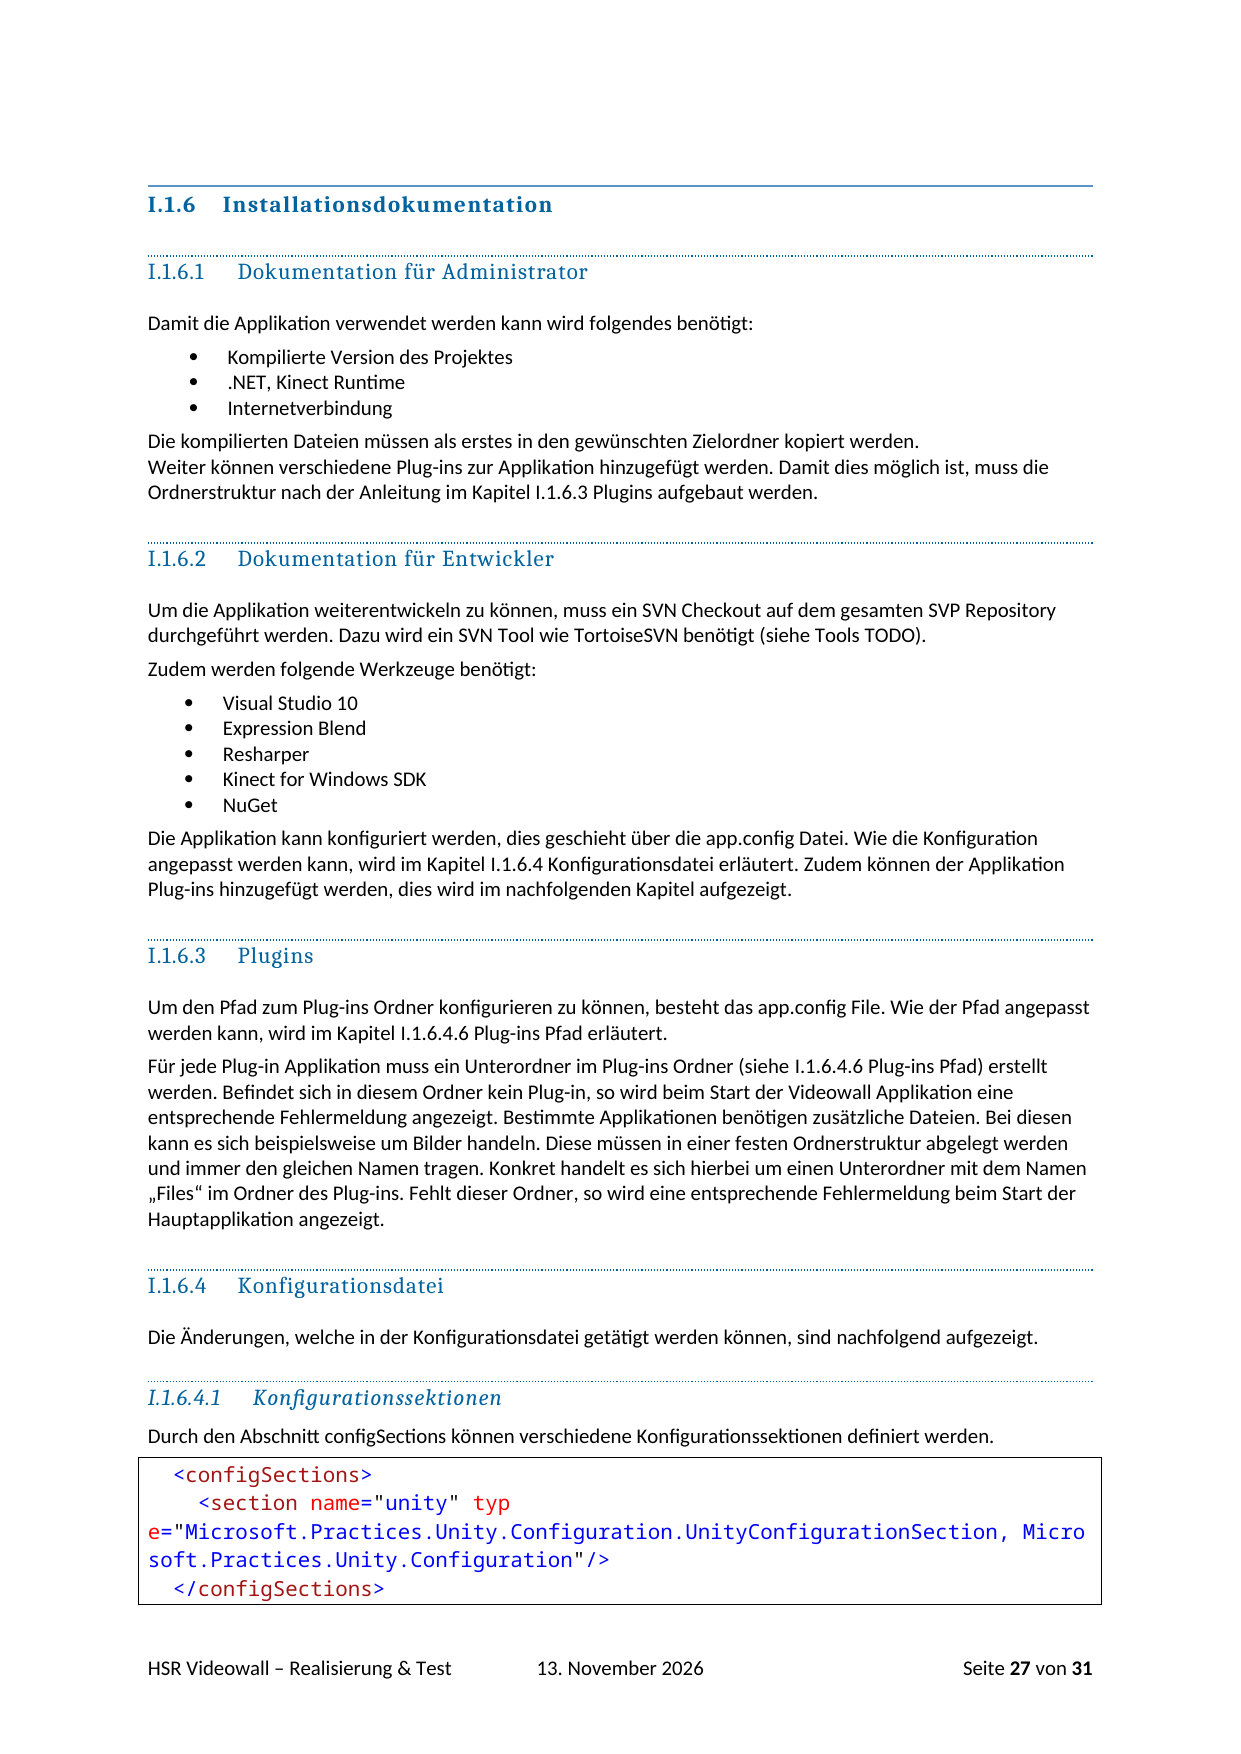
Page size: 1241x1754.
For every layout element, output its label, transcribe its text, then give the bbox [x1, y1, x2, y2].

list Kinect for Windows SDK [185, 766, 1093, 792]
text Zudem werden folgende Werkzeuge benötigt: [148, 656, 1093, 682]
subtitle Konfigurationsdatei [148, 1269, 1093, 1299]
list Visual Studio 10 [185, 690, 1093, 716]
subtitle Installationsdokumentation [148, 187, 1093, 218]
list Kompilierte Version des Projektes [190, 344, 1093, 369]
text </configSections> [139, 1571, 1101, 1604]
list NuGet [185, 792, 1093, 817]
text Die Änderungen, welche in der Konfigurationsdatei getätigt werden können, sind nachfolgend aufgezeigt. [148, 1324, 1093, 1349]
subtitle Konfigurationssektionen [148, 1381, 1093, 1411]
text Durch den Abschnitt configSections können verschiedene Konfigurationssektionen definiert werden. [148, 1423, 1093, 1448]
text <configSections> [139, 1458, 1101, 1488]
text Um die Applikation weiterentwickeln zu können, muss ein SVN Checkout auf dem gesamten SVP Repository durchgeführt werden. Dazu wird ein SVN Tool wie TortoiseSVN benötigt (siehe Tools TODO). [148, 597, 1093, 648]
subtitle Plugins [148, 939, 1093, 969]
text Damit die Applikation verwendet werden kann wird folgendes benötigt: [148, 310, 1093, 336]
list Internetverbindung [190, 395, 1093, 420]
subtitle Dokumentation für Entwickler [148, 542, 1093, 572]
list Resharper [185, 741, 1093, 766]
text Um den Pfad zum Plug-ins Ordner konfigurieren zu können, besteht das app.config File. Wie der Pfad angepasst werden kann, wird im Kapitel I.1.5.4.6 Plug-ins Pfad erläutert. [148, 994, 1093, 1045]
list .NET, Kinect Runtime [190, 369, 1093, 395]
list Expression Blend [185, 716, 1093, 741]
text <section name="unity" type="Microsoft.Practices.Unity.Configuration.UnityConfigurationSection, Microsoft.Practices.Unity.Configuration"/> [148, 1488, 1093, 1571]
text Die kompilierten Dateien müssen als erstes in den gewünschten Zielordner kopiert werden. Weiter können verschiedene Plug-ins zur Applikation hinzugefügt werden. Damit dies möglich ist, muss die Ordnerstruktur nach der Anleitung im Kapitel I.1.5.3 Plugins aufgebaut werden. [148, 428, 1093, 505]
subtitle Dokumentation für Administrator [148, 255, 1093, 285]
text Für jede Plug-in Applikation muss ein Unterordner im Plug-ins Ordner (siehe I.1.5.4.6 Plug-ins Pfad) erstellt werden. Befindet sich in diesem Ordner kein Plug-in, so wird beim Start der Videowall Applikation eine entsprechende Fehlermeldung angezeigt. Bestimmte Applikationen benötigen zusätzliche Dateien. Bei diesen kann es sich beispielsweise um Bilder handeln. Diese müssen in einer festen Ordnerstruktur abgelegt werden und immer den gleichen Namen tragen. Konkret handelt es sich hierbei um einen Unterordner mit dem Namen „Files“ im Ordner des Plug-ins. Fehlt dieser Ordner, so wird eine entsprechende Fehlermeldung beim Start der Hauptapplikation angezeigt. [148, 1053, 1093, 1231]
text Die Applikation kann konfiguriert werden, dies geschieht über die app.config Datei. Wie die Konfiguration angepasst werden kann, wird im Kapitel I.1.5.4 Konfigurationsdatei erläutert. Zudem können der Applikation Plug-ins hinzugefügt werden, dies wird im nachfolgenden Kapitel aufgezeigt. [148, 826, 1093, 902]
